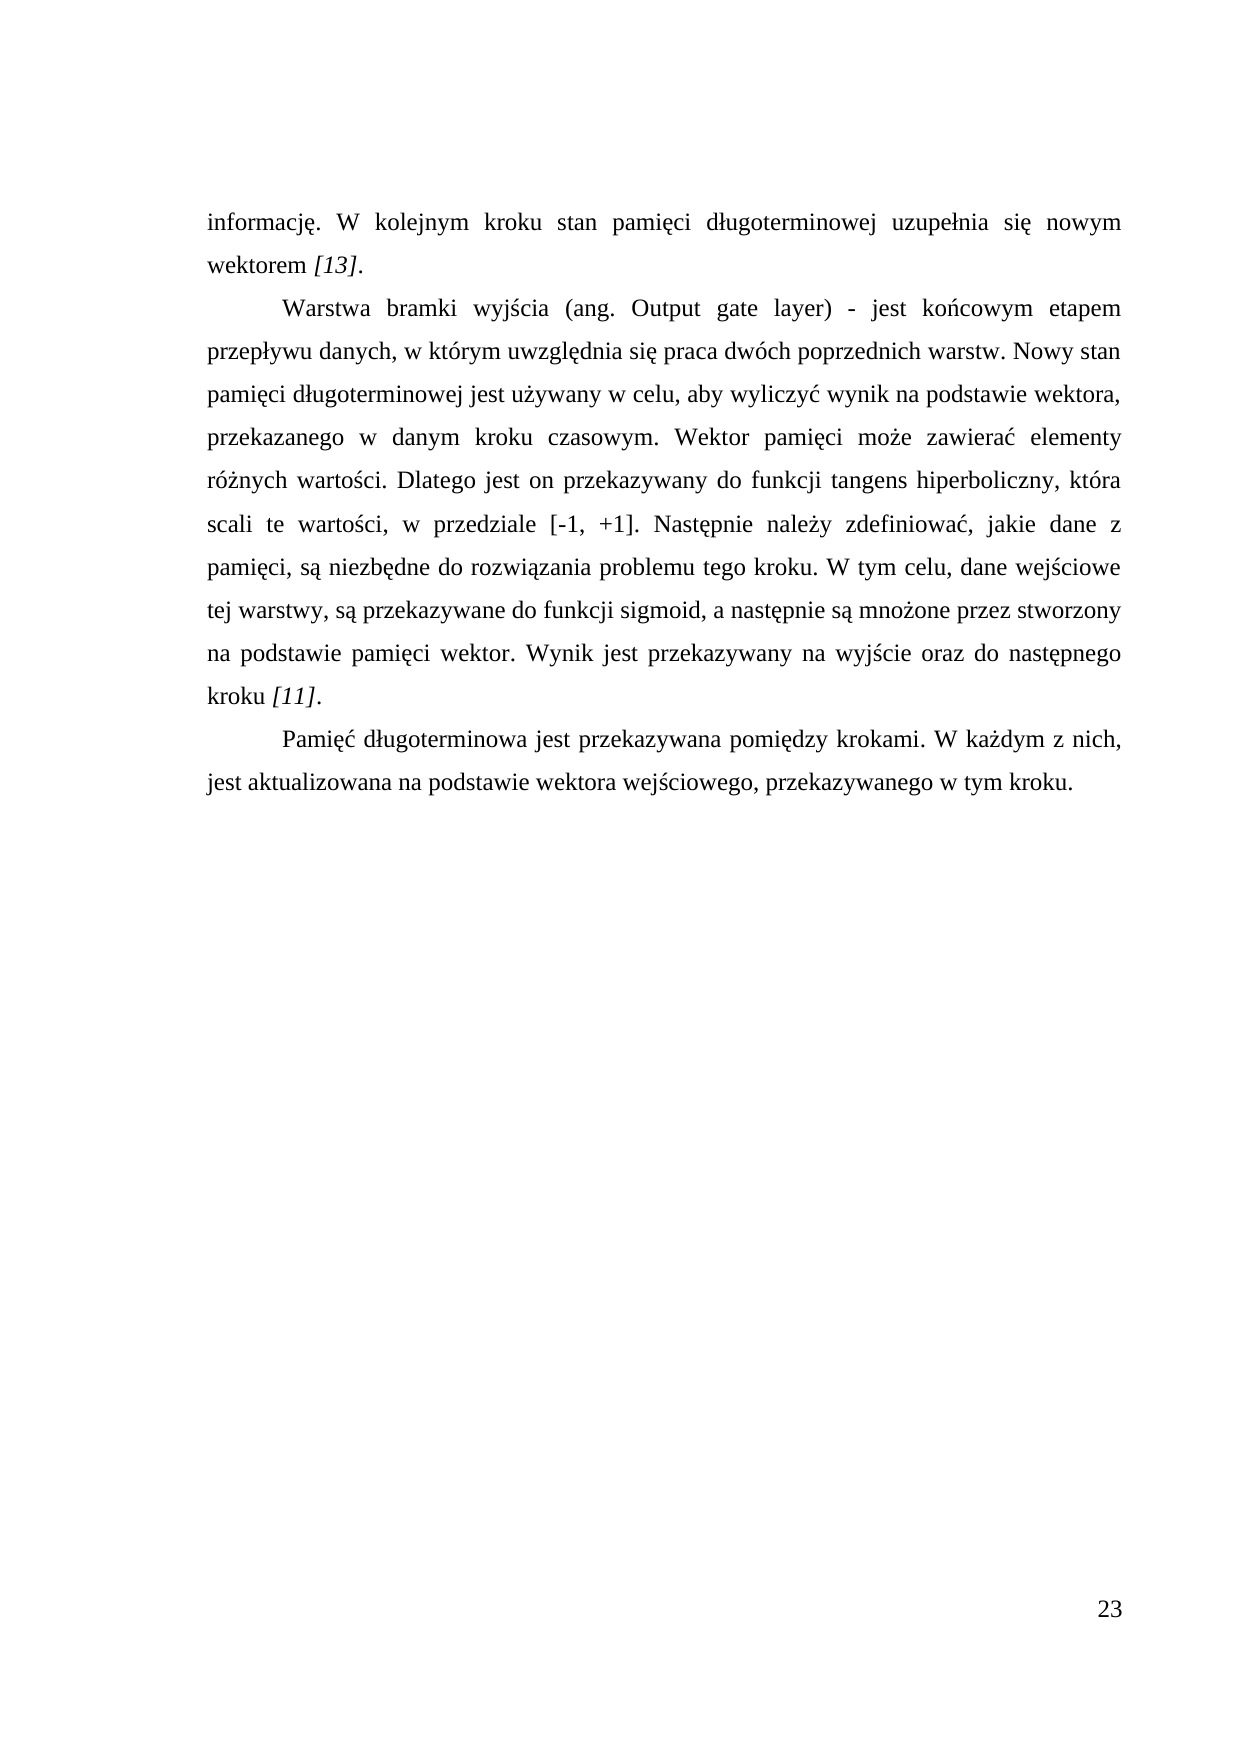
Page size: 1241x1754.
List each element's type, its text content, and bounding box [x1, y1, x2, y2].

text Warstwa bramki wyjścia (ang. Output gate layer) - jest końcowym etapem przepływu danych, w którym uwzględnia się praca dwóch poprzednich warstw. Nowy stan pamięci długoterminowej jest używany w celu, aby wyliczyć wynik na podstawie wektora, przekazanego w danym kroku czasowym. Wektor pamięci może zawierać elementy różnych wartości. Dlatego jest on przekazywany do funkcji tangens hiperboliczny, która scali te wartości, w przedziale [-1, +1]. Następnie należy zdefiniować, jakie dane z pamięci, są niezbędne do rozwiązania problemu tego kroku. W tym celu, dane wejściowe tej warstwy, są przekazywane do funkcji sigmoid, a następnie są mnożone przez stworzony na podstawie pamięci wektor. Wynik jest przekazywany na wyjście oraz do następnego kroku [11]. [207, 293, 1122, 710]
text Pamięć długoterminowa jest przekazywana pomiędzy krokami. W każdym z nich, jest aktualizowana na podstawie wektora wejściowego, przekazywanego w tym kroku. [207, 724, 1122, 796]
